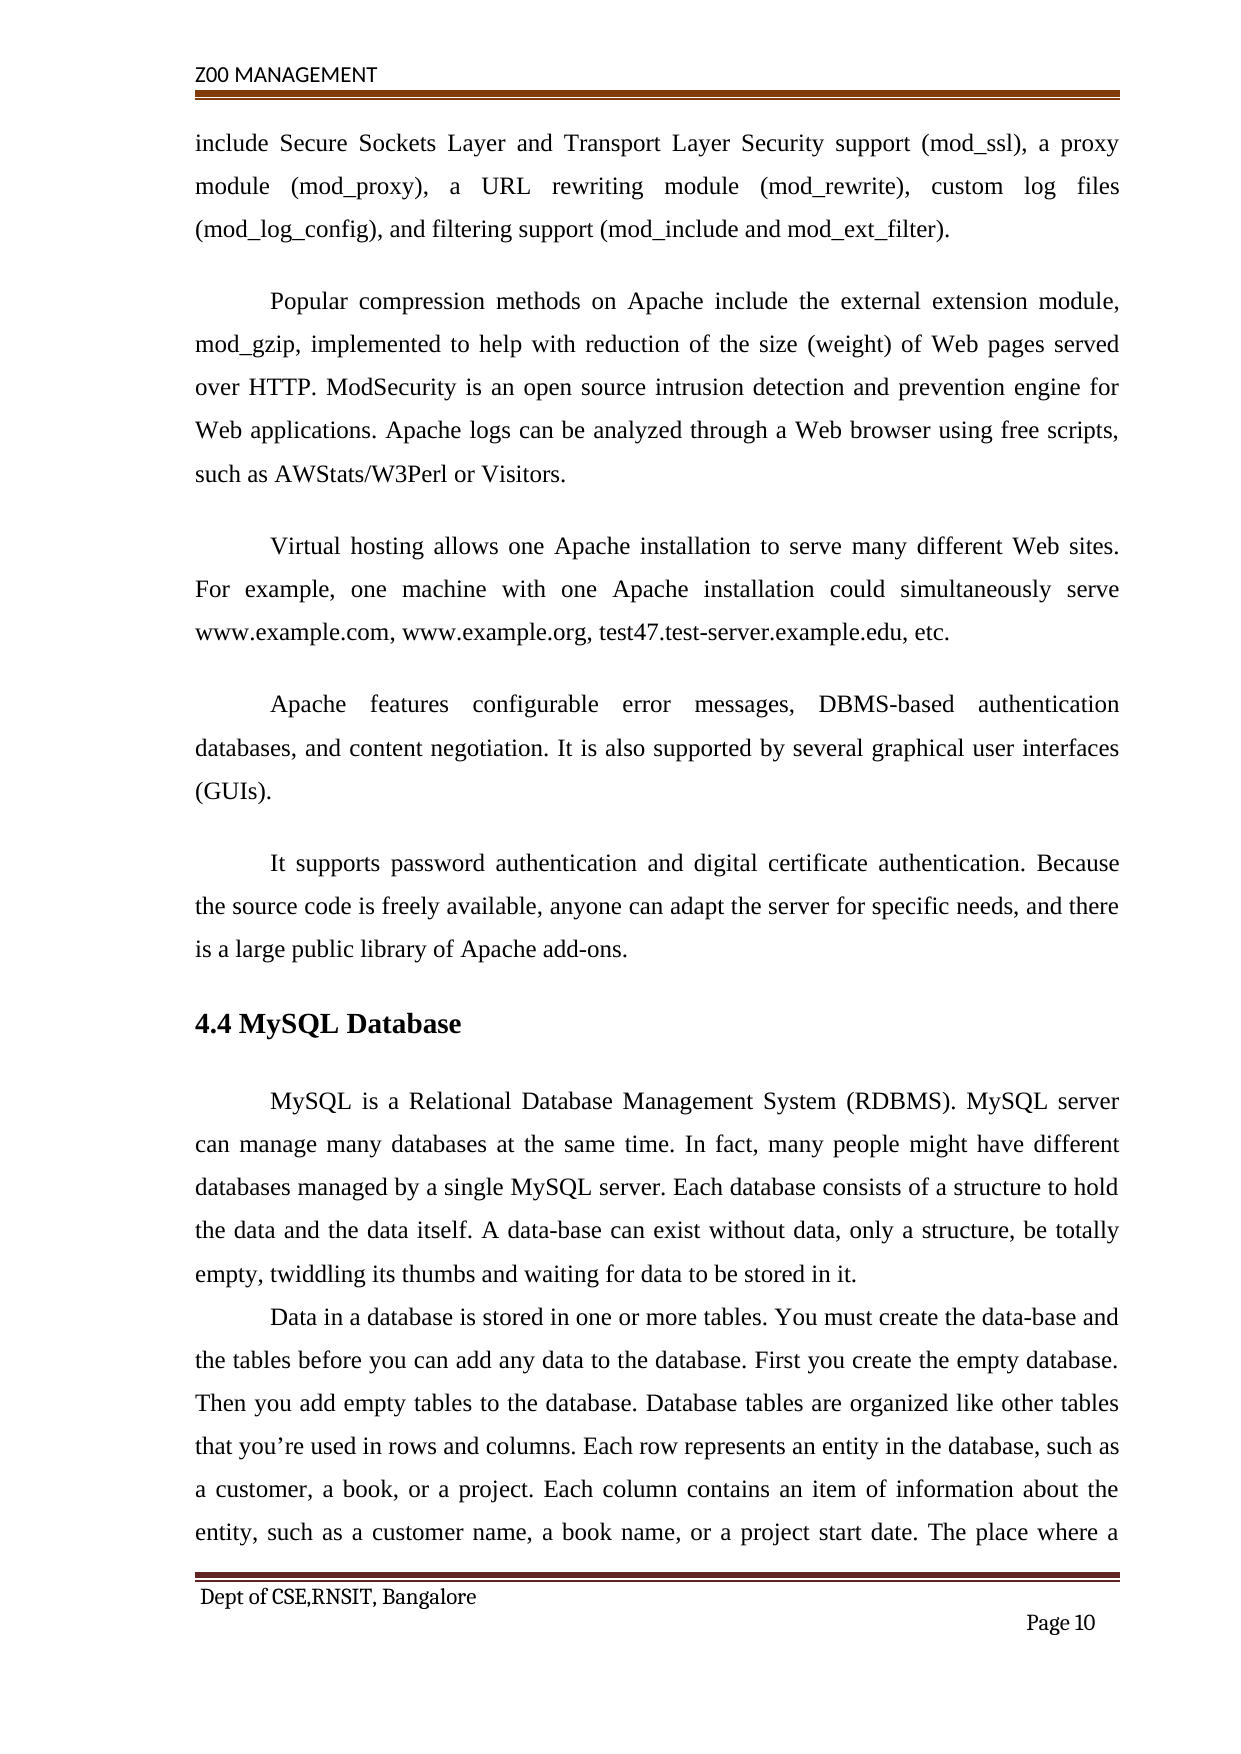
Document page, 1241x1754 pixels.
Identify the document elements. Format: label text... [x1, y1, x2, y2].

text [195, 128, 1120, 243]
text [195, 1302, 1120, 1546]
text Apache features configurable error messages, DBMS-based authentication databases, and content negotiation. It is also supported by several graphical user interfaces (GUIs). [195, 689, 1120, 804]
text MySQL is a Relational Database Management System (RDBMS). MySQL server can manage many databases at the same time. In fact, many people might have different databases managed by a single MySQL server. Each database consists of a structure to hold the data and the data itself. A data-base can exist without data, only a structure, be totally empty, twiddling its thumbs and waiting for data to be stored in it. [195, 1086, 1120, 1287]
text It supports password authentication and digital certificate authentication. Because the source code is freely available, anyone can adapt the server for specific needs, and there is a large public library of Apache add-ons. [195, 848, 1120, 963]
text 4.4 MySQL Database [195, 1007, 1120, 1040]
text Popular compression methods on Apache include the external extension module, mod_gzip, implemented to help with reduction of the size (weight) of Web pages served over HTTP. ModSecurity is an open source intrusion detection and prevention engine for Web applications. Apache logs can be analyzed through a Web browser using free scripts, such as AWStats/W3Perl or Visitors. [195, 286, 1120, 487]
text Virtual hosting allows one Apache installation to serve many different Web sites. For example, one machine with one Apache installation could simultaneously serve www.example.com, www.example.org, test47.test-server.example.edu, etc. [195, 531, 1120, 646]
